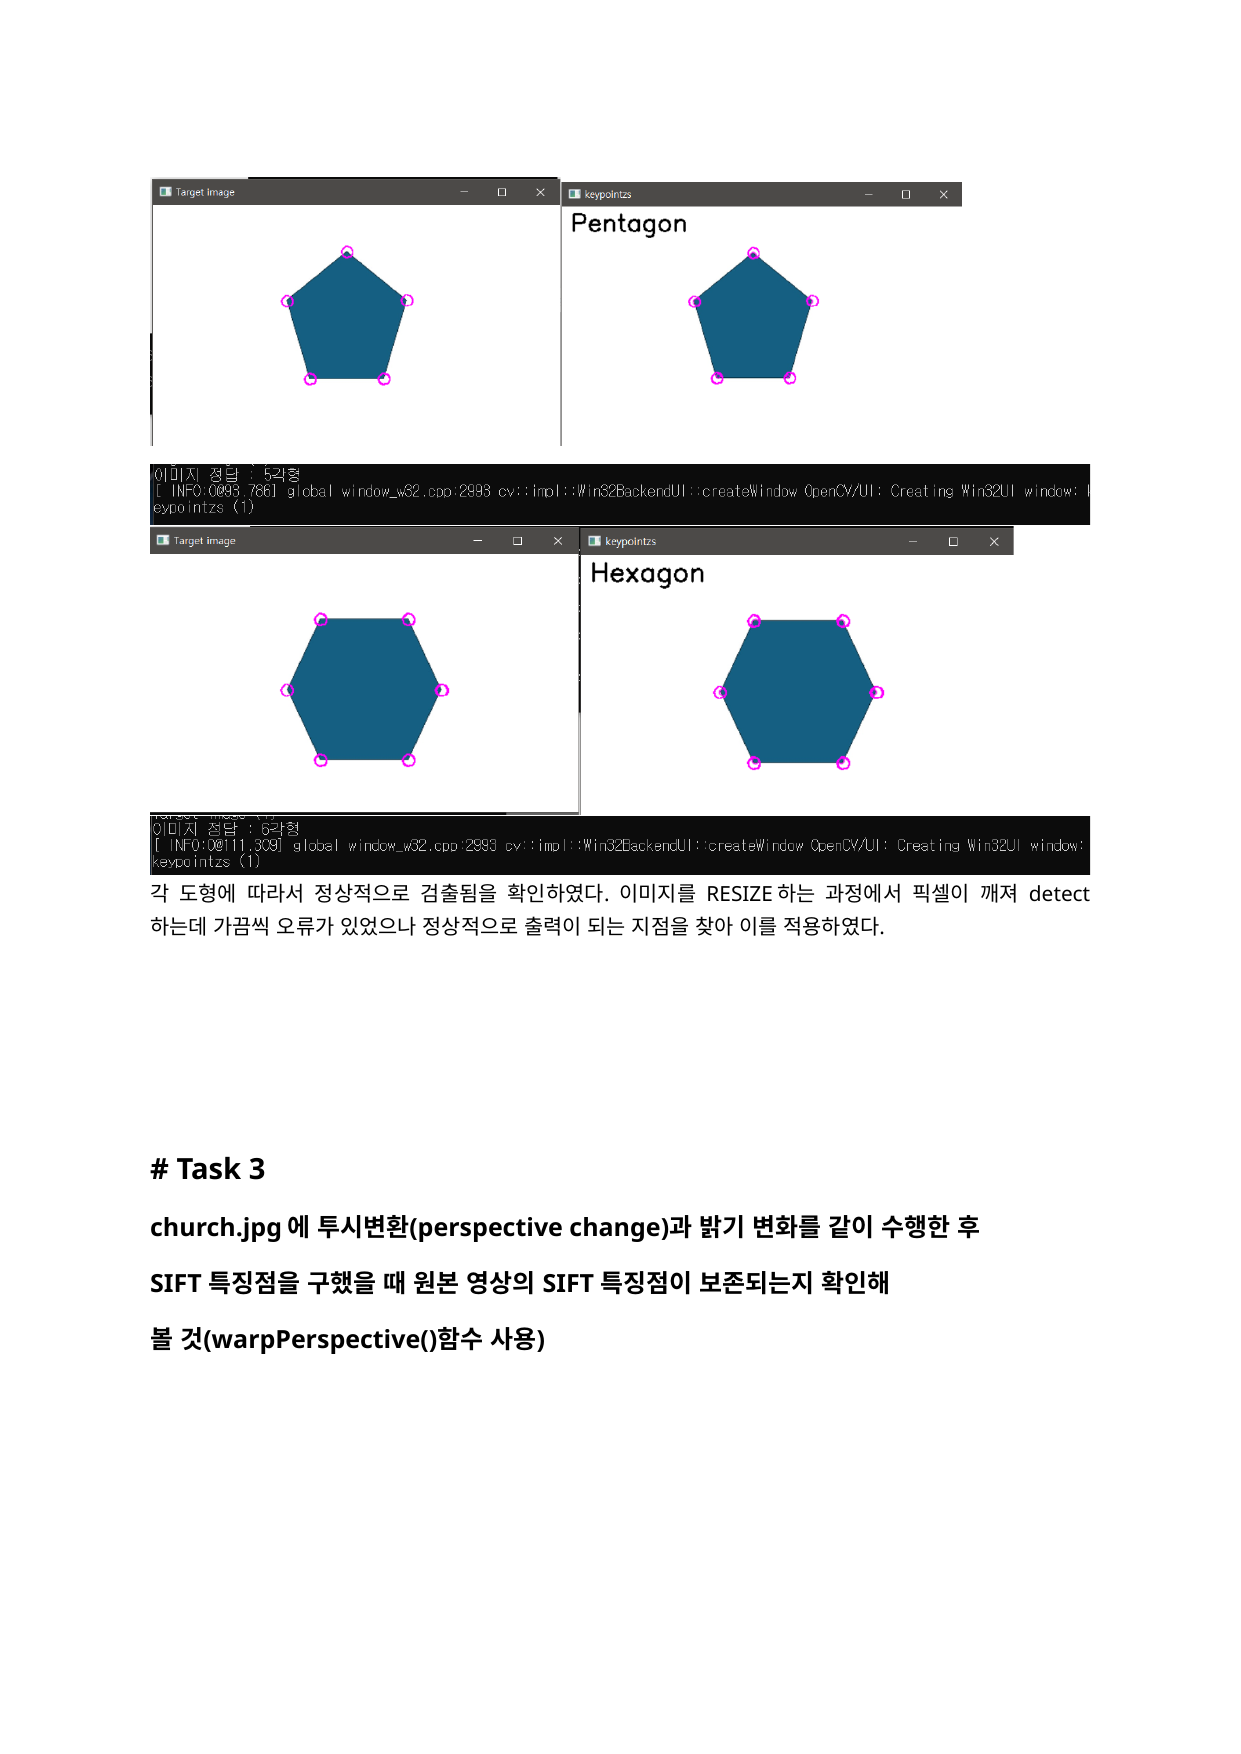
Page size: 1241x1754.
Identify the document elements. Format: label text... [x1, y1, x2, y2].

picture [150, 464, 1091, 525]
picture [150, 177, 962, 446]
text 볼 것(warpPerspective()함수 사용) [150, 1319, 1090, 1356]
text SIFT 특징점을 구했을 때 원본 영상의 SIFT 특징점이 보존되는지 확인해 [150, 1264, 1090, 1300]
text 각 도형에 따라서 정상적으로 검출됨을 확인하였다. 이미지를 RESIZE하는 과정에서 픽셀이 깨져 detect하는데 가끔씩 오류가 있었으나 정상적으로 출력이 되는 지점을 찾아 이를 적용하였다. [150, 875, 1090, 940]
picture [150, 816, 1091, 875]
text church.jpg에 투시변환(perspective change)과 밝기 변화를 같이 수행한 후 [150, 1208, 1090, 1244]
text # Task 3 [150, 1148, 1090, 1188]
picture [150, 526, 1014, 815]
